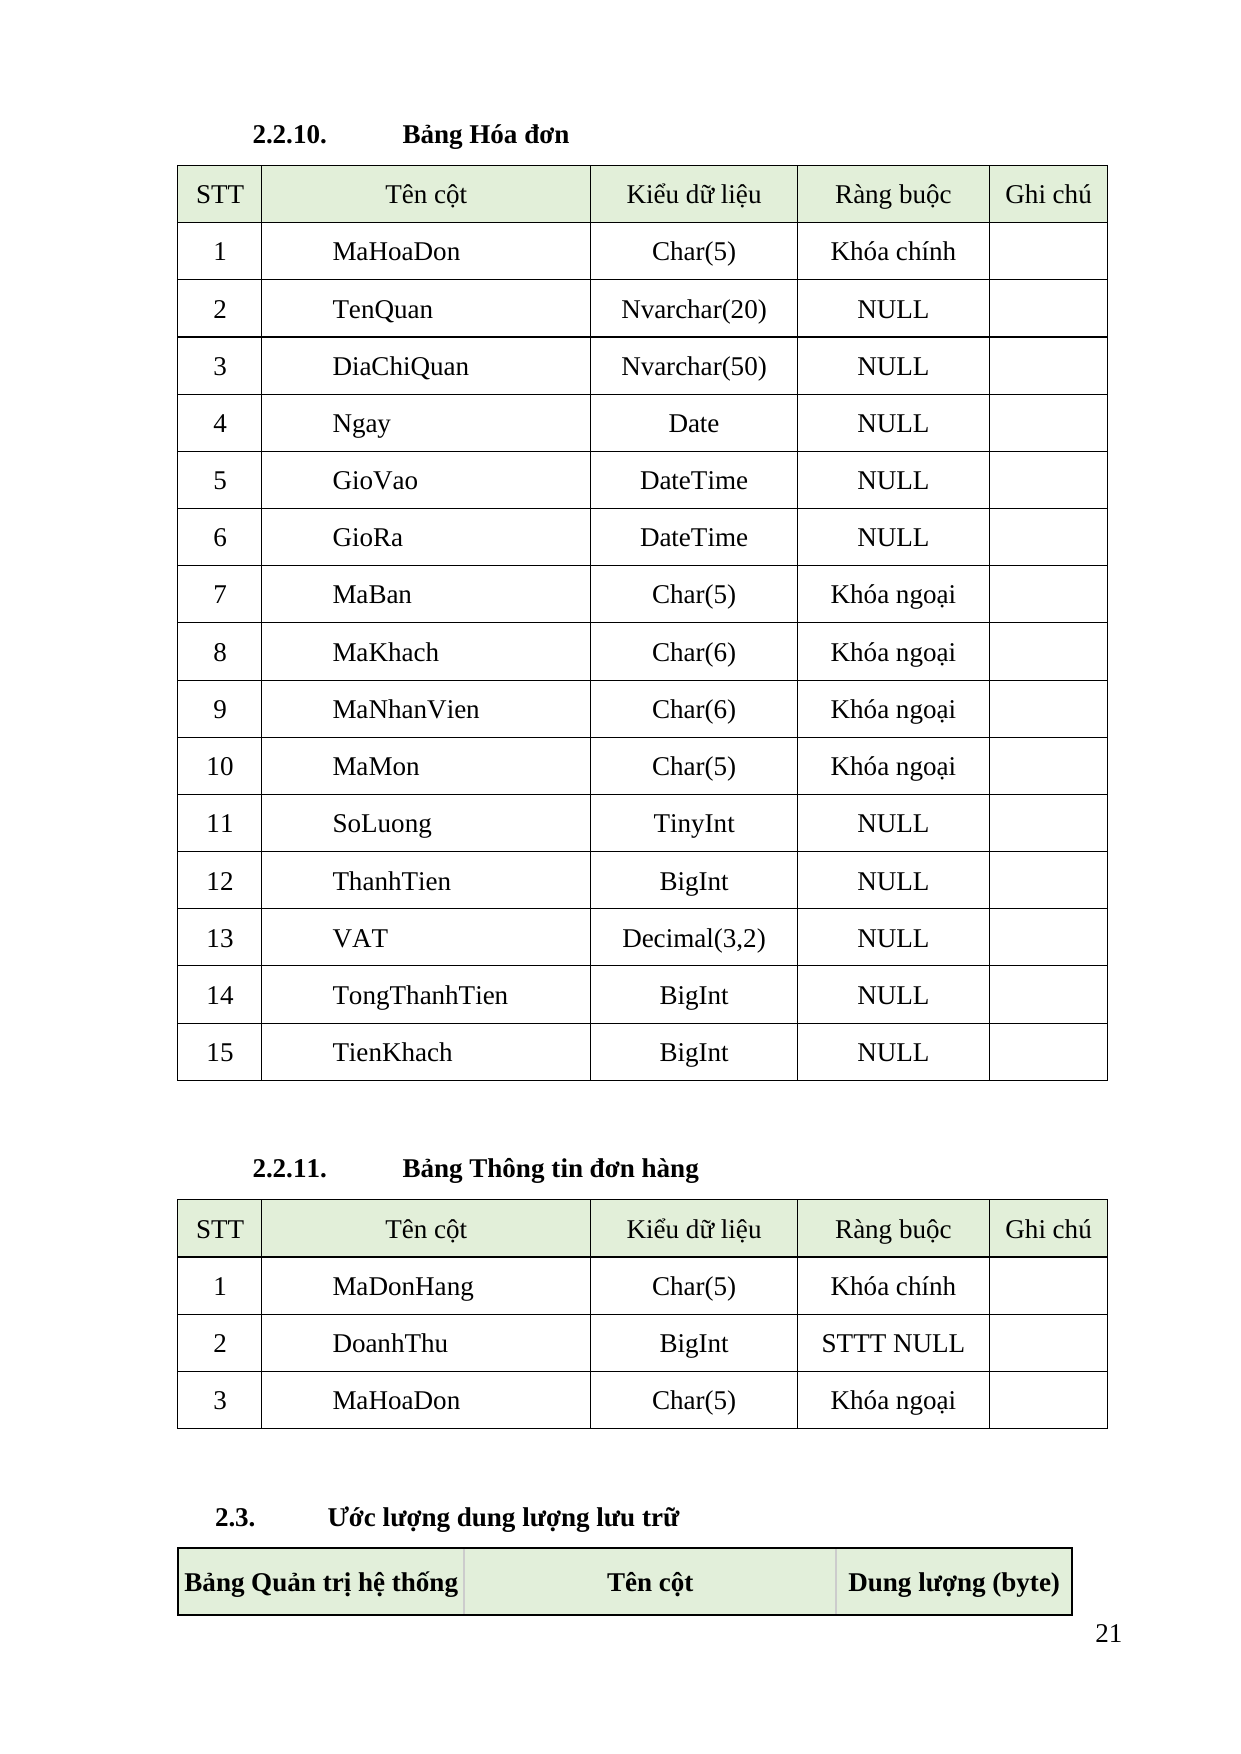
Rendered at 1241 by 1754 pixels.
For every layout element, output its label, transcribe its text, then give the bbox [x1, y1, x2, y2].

table_cell MaHoaDon [262, 1372, 590, 1428]
table_cell Khóa ngoại [798, 738, 989, 794]
table_cell 7 [178, 566, 261, 622]
table_cell BigInt [591, 1315, 797, 1371]
table_cell GioVao [262, 452, 590, 508]
table_cell [990, 1024, 1107, 1080]
table_cell Char(5) [591, 566, 797, 622]
table_cell DateTime [591, 509, 797, 565]
table_cell ThanhTien [262, 852, 590, 908]
table_cell MaDonHang [262, 1258, 590, 1313]
table_cell [990, 280, 1107, 336]
table_cell DateTime [591, 452, 797, 508]
table_cell Char(6) [591, 681, 797, 737]
table_cell Ngay [262, 395, 590, 451]
table_cell 6 [178, 509, 261, 565]
table_cell Char(5) [591, 738, 797, 794]
table_cell [990, 966, 1107, 1023]
subtitle Bảng Thông tin đơn hàng [252, 1152, 1122, 1184]
table_header Tên cột [262, 1200, 590, 1256]
table_cell Nvarchar(50) [591, 338, 797, 393]
table_header Bảng Quản trị hệ thống [179, 1549, 463, 1614]
table_header Ghi chú [990, 1200, 1107, 1256]
table_cell [990, 395, 1107, 451]
table_cell MaMon [262, 738, 590, 794]
table_header Ghi chú [990, 166, 1107, 222]
table_cell MaHoaDon [262, 223, 590, 279]
table_cell Khóa chính [798, 1258, 989, 1313]
table_cell BigInt [591, 966, 797, 1023]
table_cell 14 [178, 966, 261, 1023]
table_cell NULL [798, 1024, 989, 1080]
table_cell NULL [798, 909, 989, 965]
table_cell 10 [178, 738, 261, 794]
table_cell SoLuong [262, 795, 590, 851]
table_header Ràng buộc [798, 166, 989, 222]
table_cell [990, 909, 1107, 965]
table_cell TenQuan [262, 280, 590, 336]
table_cell [990, 795, 1107, 851]
table_cell [990, 338, 1107, 393]
table_cell Char(5) [591, 223, 797, 279]
table_cell GioRa [262, 509, 590, 565]
table_cell DoanhThu [262, 1315, 590, 1371]
table_cell 12 [178, 852, 261, 908]
table_cell Khóa ngoại [798, 566, 989, 622]
table_cell NULL [798, 509, 989, 565]
table_cell Char(5) [591, 1258, 797, 1313]
table_cell TongThanhTien [262, 966, 590, 1023]
table_cell Nvarchar(20) [591, 280, 797, 336]
table_cell 2 [178, 1315, 261, 1371]
table_cell DiaChiQuan [262, 338, 590, 393]
table_cell 4 [178, 395, 261, 451]
table_cell [990, 1315, 1107, 1371]
table_cell BigInt [591, 1024, 797, 1080]
table_header STT [178, 1200, 261, 1256]
table_cell [990, 566, 1107, 622]
table_cell Khóa chính [798, 223, 989, 279]
table_cell [990, 1258, 1107, 1313]
table_cell MaNhanVien [262, 681, 590, 737]
table_cell Char(6) [591, 623, 797, 679]
subtitle Bảng Hóa đơn [252, 118, 1122, 149]
table_cell 3 [178, 338, 261, 393]
table_cell [990, 223, 1107, 279]
table_cell [990, 1372, 1107, 1428]
table_header Tên cột [465, 1549, 835, 1614]
table_cell NULL [798, 452, 989, 508]
table_header Kiểu dữ liệu [591, 1200, 797, 1256]
table_cell 1 [178, 223, 261, 279]
table_header Dung lượng (byte) [837, 1549, 1071, 1614]
table_cell TinyInt [591, 795, 797, 851]
table_cell [990, 452, 1107, 508]
table_cell NULL [798, 338, 989, 393]
table_cell MaKhach [262, 623, 590, 679]
table_cell [990, 623, 1107, 679]
table_cell Khóa ngoại [798, 1372, 989, 1428]
table_cell [990, 681, 1107, 737]
table_cell 8 [178, 623, 261, 679]
table_cell 3 [178, 1372, 261, 1428]
table_cell 5 [178, 452, 261, 508]
table_header STT [178, 166, 261, 222]
table_cell STTT NULL [798, 1315, 989, 1371]
table_cell [990, 852, 1107, 908]
table_cell NULL [798, 852, 989, 908]
table_cell Khóa ngoại [798, 681, 989, 737]
table_cell BigInt [591, 852, 797, 908]
table_cell [990, 738, 1107, 794]
table_cell 2 [178, 280, 261, 336]
table_cell Char(5) [591, 1372, 797, 1428]
table_cell 1 [178, 1258, 261, 1313]
table_cell TienKhach [262, 1024, 590, 1080]
table_cell NULL [798, 966, 989, 1023]
table_header Ràng buộc [798, 1200, 989, 1256]
table_cell NULL [798, 280, 989, 336]
table_cell Date [591, 395, 797, 451]
table_cell Decimal(3,2) [591, 909, 797, 965]
table_cell 9 [178, 681, 261, 737]
table_header Kiểu dữ liệu [591, 166, 797, 222]
table_cell VAT [262, 909, 590, 965]
table_cell 13 [178, 909, 261, 965]
table_cell 15 [178, 1024, 261, 1080]
table_cell [990, 509, 1107, 565]
table_cell NULL [798, 395, 989, 451]
table_header Tên cột [262, 166, 590, 222]
table_cell MaBan [262, 566, 590, 622]
table_cell NULL [798, 795, 989, 851]
table_cell 11 [178, 795, 261, 851]
subtitle Ước lượng dung lượng lưu trữ [215, 1501, 1122, 1532]
table_cell Khóa ngoại [798, 623, 989, 679]
